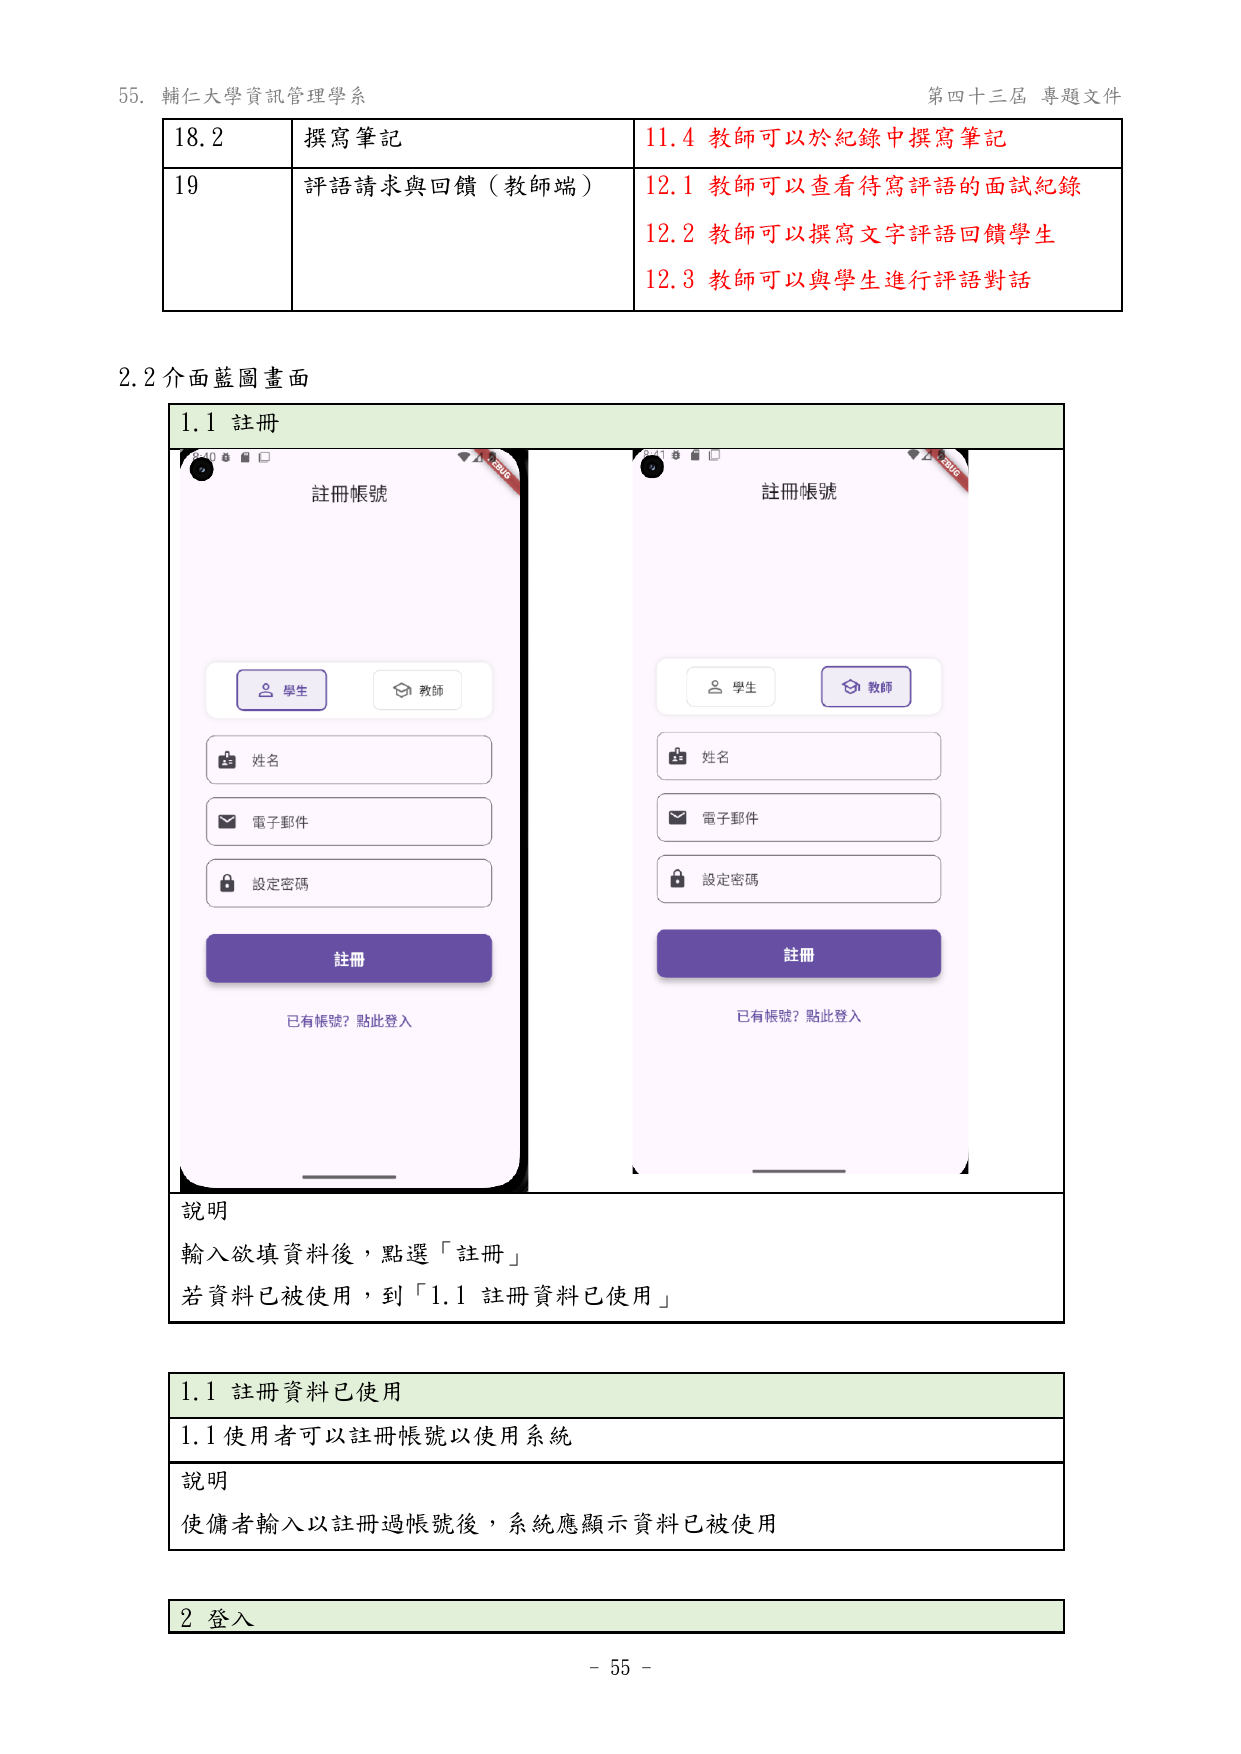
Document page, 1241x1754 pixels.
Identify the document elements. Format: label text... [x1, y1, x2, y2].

table_header 2 登入 [170, 1601, 1063, 1631]
table_cell 說明 輸入欲填資料後，點選「註冊」 若資料已被使用，到「1.1 註冊資料已使用」 [170, 1194, 1063, 1321]
table_cell 1.1使用者可以註冊帳號以使用系統 [170, 1419, 1063, 1461]
picture [180, 449, 529, 1192]
picture [632, 449, 969, 1174]
table_header 1.1 註冊 [170, 405, 1063, 448]
table_cell 評語請求與回饋（教師端） [293, 169, 633, 310]
table_cell [529, 450, 1063, 1192]
table_cell 12.1 教師可以查看待寫評語的面試紀錄 12.2 教師可以撰寫文字評語回饋學生 12.3 教師可以與學生進行評語對話 [635, 169, 1121, 310]
table_cell 撰寫筆記 [293, 120, 633, 167]
table_cell [170, 450, 180, 1192]
table_cell 說明 使傭者輸入以註冊過帳號後，系統應顯示資料已被使用 [170, 1464, 1063, 1548]
text 2.2介面藍圖畫面 [118, 361, 1122, 391]
table_header 1.1 註冊資料已使用 [170, 1374, 1063, 1417]
table_cell 18.2 [164, 120, 291, 167]
table_cell 19 [164, 169, 291, 310]
table_cell 11.4 教師可以於紀錄中撰寫筆記 [635, 120, 1121, 167]
